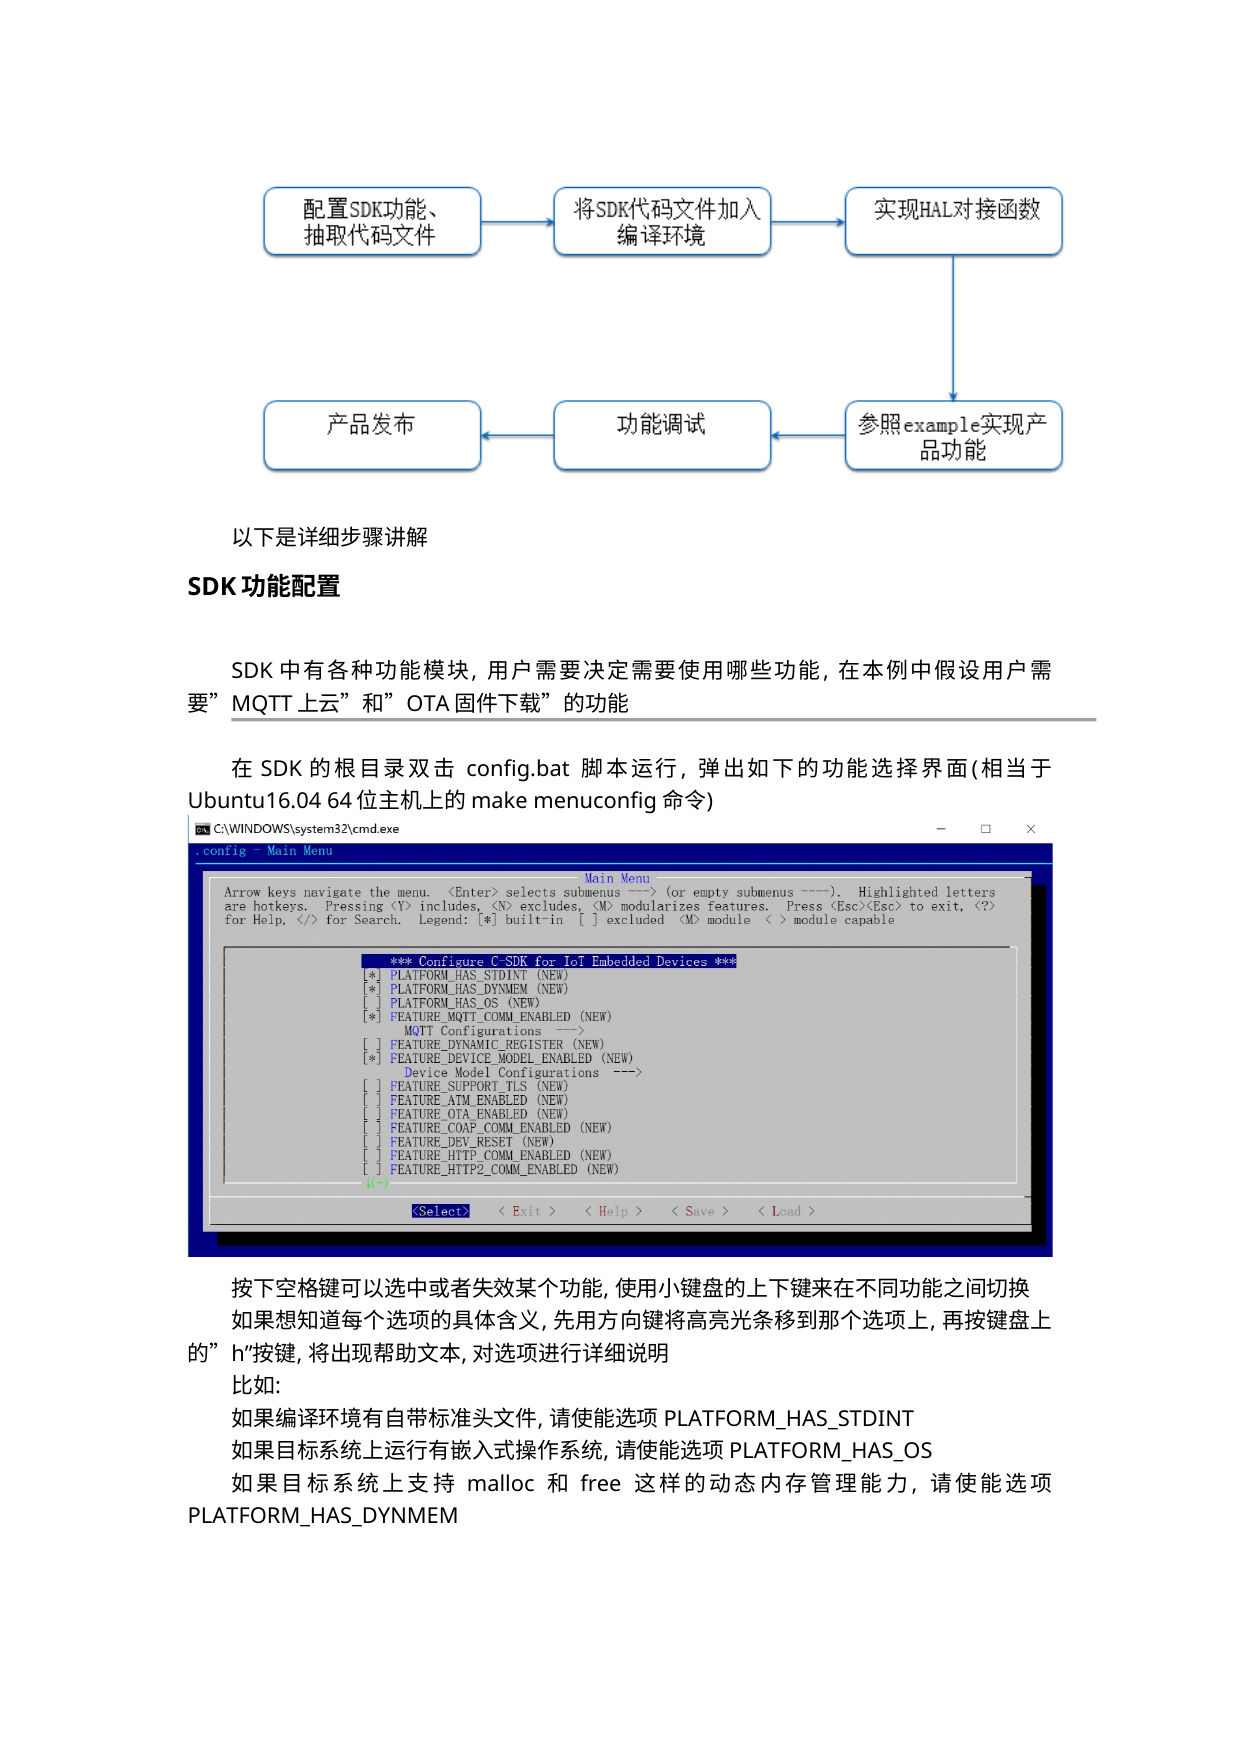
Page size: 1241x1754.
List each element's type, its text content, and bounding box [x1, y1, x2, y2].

text SDK中有各种功能模块, 用户需要决定需要使用哪些功能, 在本例中假设用户需要”MQTT上云”和”OTA固件下载”的功能 [187, 653, 1053, 718]
text 如果想知道每个选项的具体含义, 先用方向键将高亮光条移到那个选项上, 再按键盘上的”h”按键, 将出现帮助文本, 对选项进行详细说明 [187, 1303, 1053, 1368]
text 按下空格键可以选中或者失效某个功能, 使用小键盘的上下键来在不同功能之间切换 [187, 1271, 1053, 1303]
text 比如: [187, 1368, 1053, 1401]
text 在SDK的根目录双击 config.bat 脚本运行, 弹出如下的功能选择界面(相当于Ubuntu16.04 64位主机上的 make menuconfig 命令) [187, 751, 1053, 815]
text SDK功能配置 [187, 552, 1053, 617]
text 如果目标系统上运行有嵌入式操作系统, 请使能选项 PLATFORM_HAS_OS [187, 1433, 1053, 1466]
picture [231, 162, 1097, 499]
text 以下是详细步骤讲解 [187, 519, 1053, 552]
text 如果编译环境有自带标准头文件, 请使能选项 PLATFORM_HAS_STDINT [187, 1401, 1053, 1433]
picture [187, 815, 1053, 1257]
text 如果目标系统上支持 malloc 和 free 这样的动态内存管理能力, 请使能选项 PLATFORM_HAS_DYNMEM [187, 1466, 1053, 1531]
